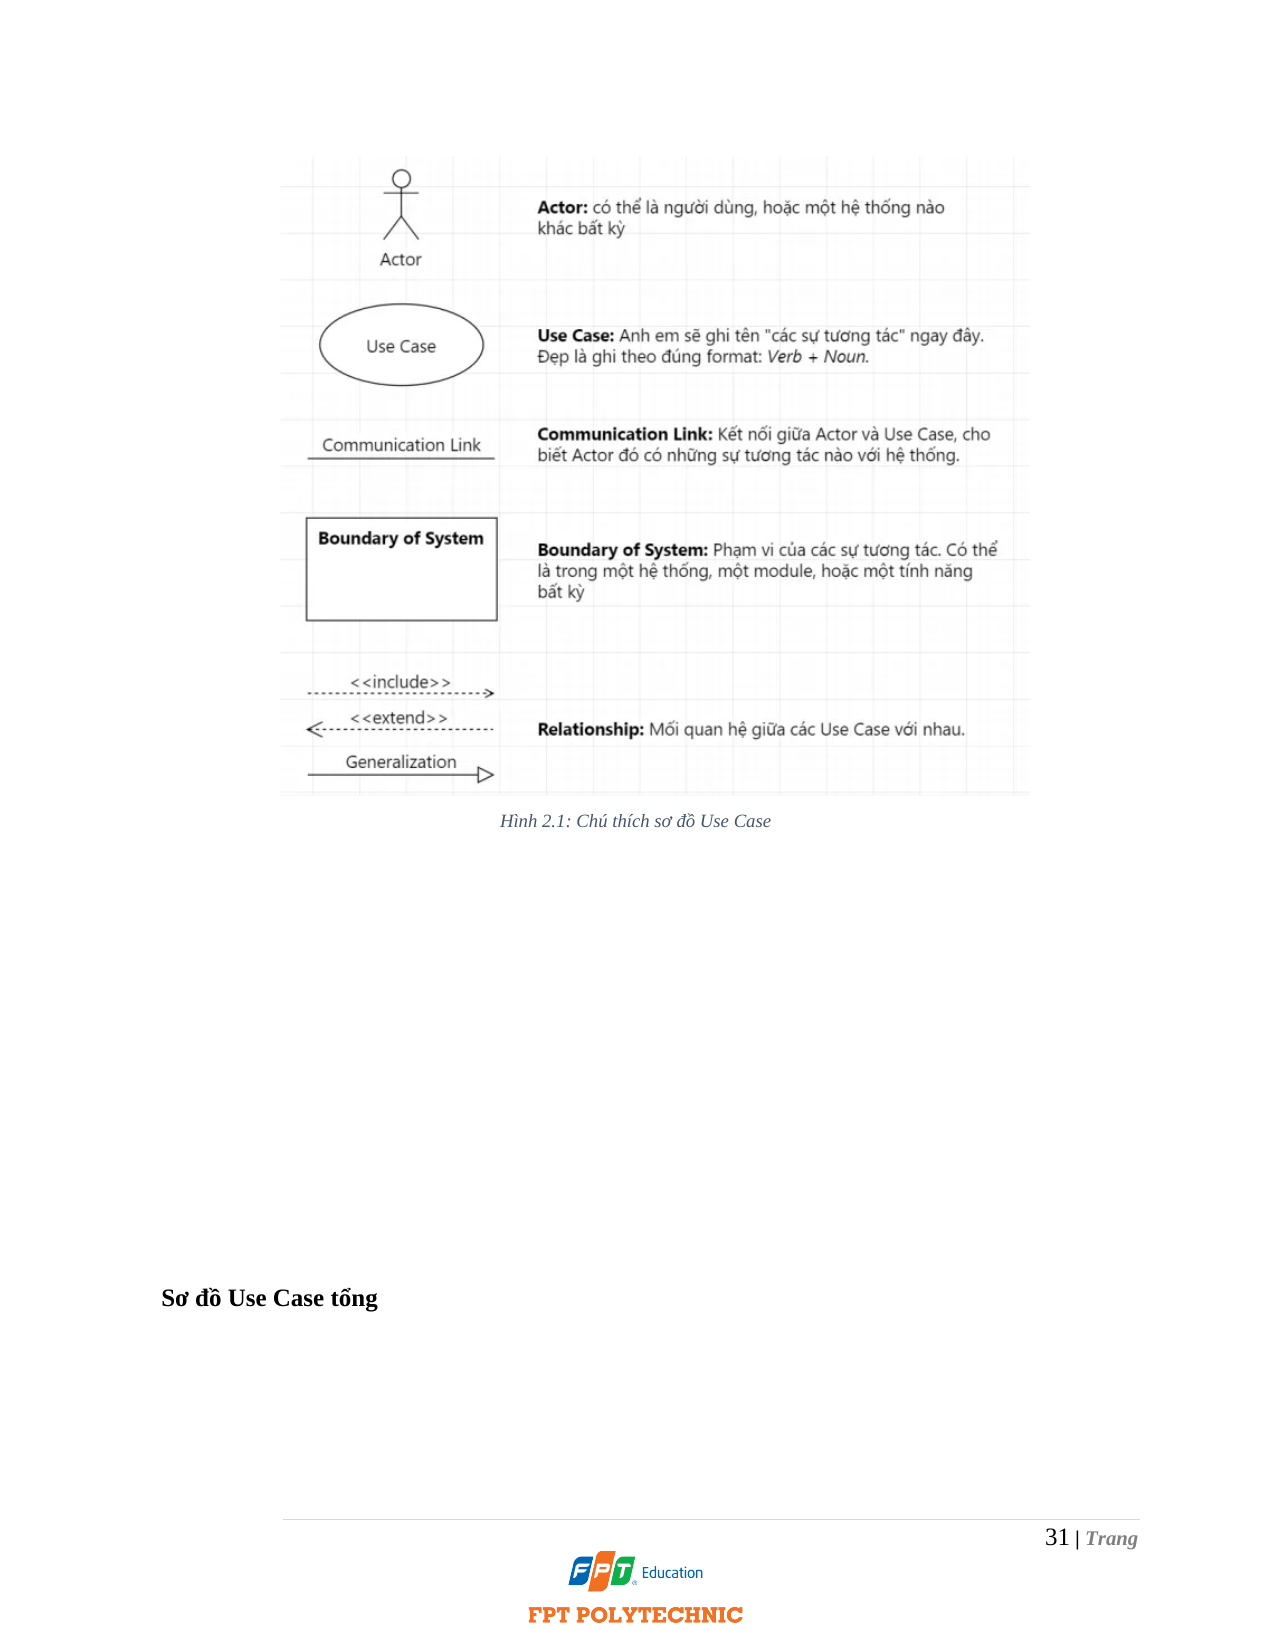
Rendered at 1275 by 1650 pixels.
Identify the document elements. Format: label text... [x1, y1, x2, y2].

picture [280, 156, 1031, 796]
text Hình 2.1: Chú thích sơ đồ Use Case [133, 809, 1140, 831]
text Sơ đồ Use Case tổng [161, 1283, 1140, 1312]
picture [528, 1551, 743, 1623]
